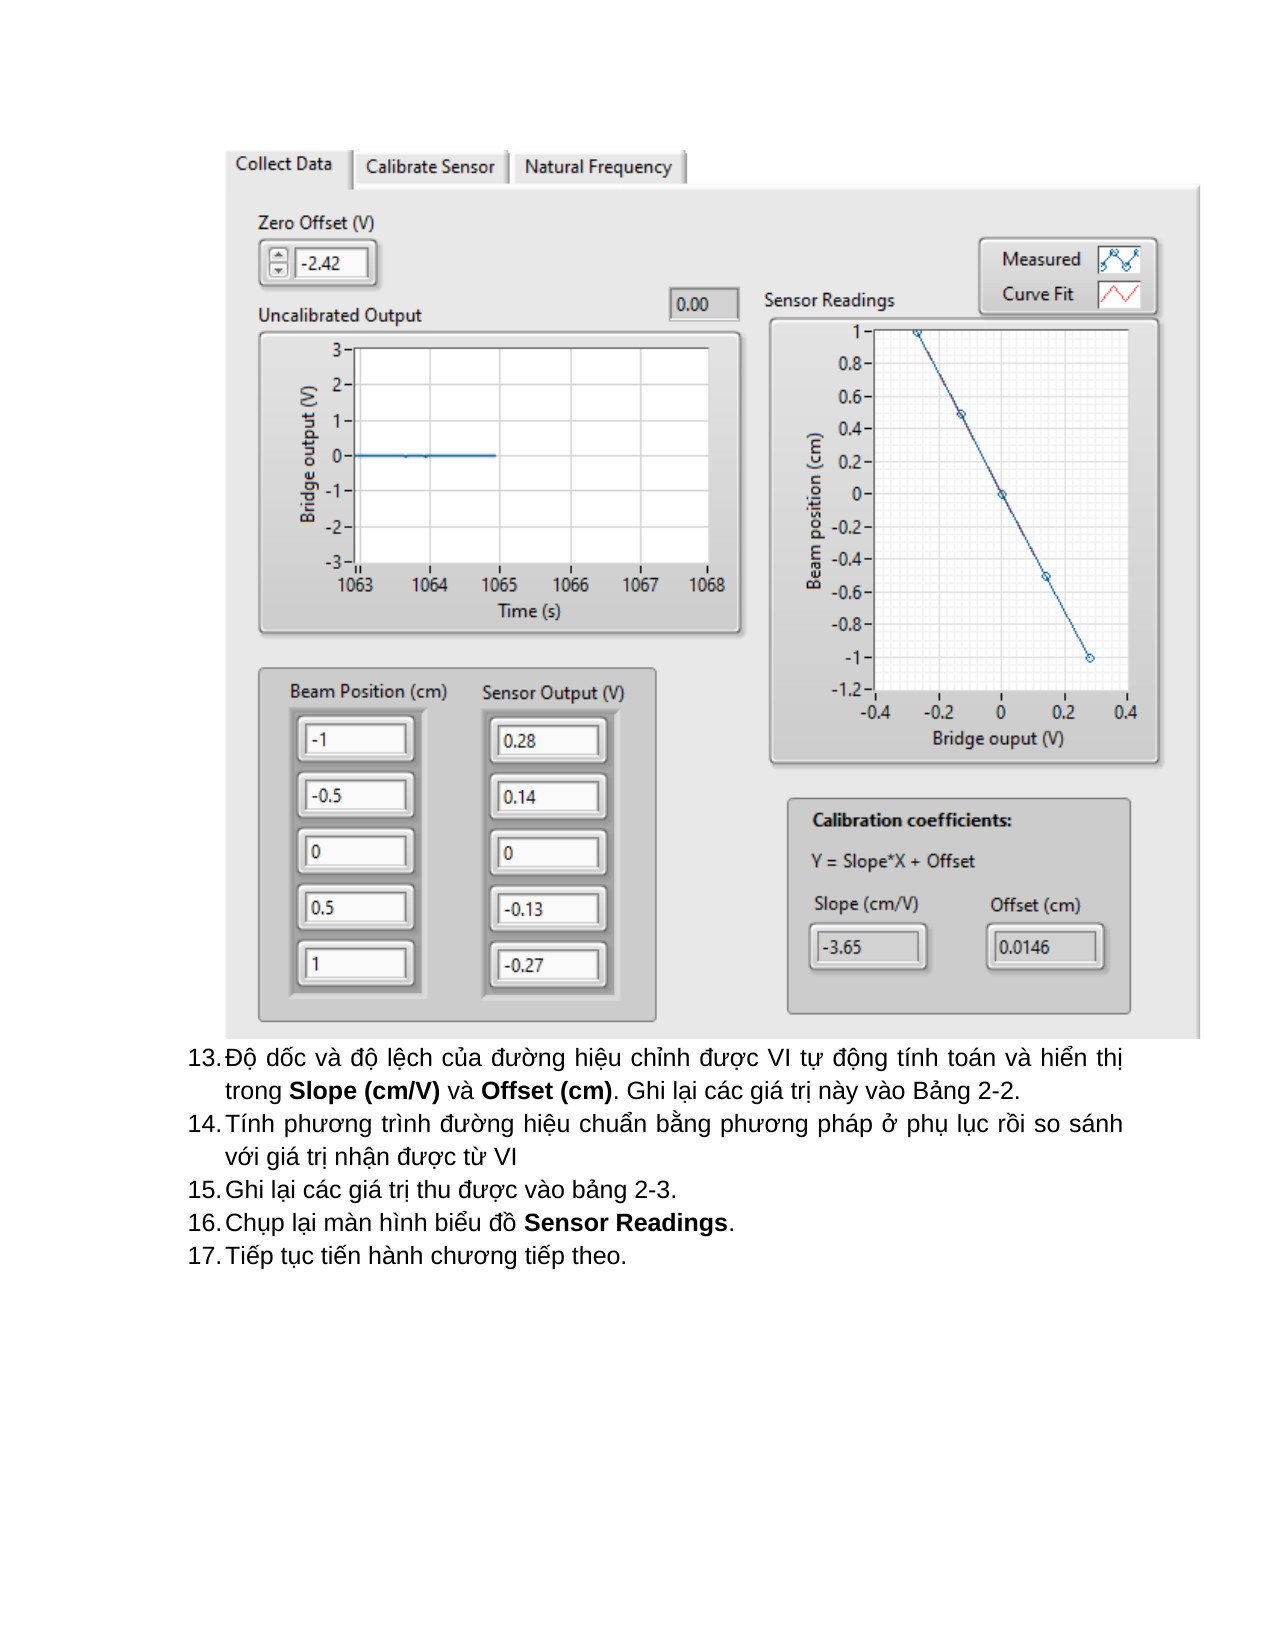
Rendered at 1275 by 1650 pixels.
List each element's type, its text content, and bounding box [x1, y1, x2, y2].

list Chụp lại màn hình biểu đồ Sensor Readings. [187, 1208, 1125, 1236]
list Tiếp tục tiến hành chương tiếp theo. [187, 1241, 1125, 1269]
list Tính phương trình đường hiệu chuẩn bằng phương pháp ở phụ lục rồi so sánh với giá trị nhận được từ VI [187, 1109, 1125, 1170]
list Độ dốc và độ lệch của đường hiệu chỉnh được VI tự động tính toán và hiển thị trong Slope (cm/V) và Offset (cm). Ghi lại các giá trị này vào Bảng 2-2. [187, 1043, 1125, 1104]
picture [225, 150, 1200, 1039]
list Ghi lại các giá trị thu được vào bảng 2-3. [187, 1175, 1125, 1203]
